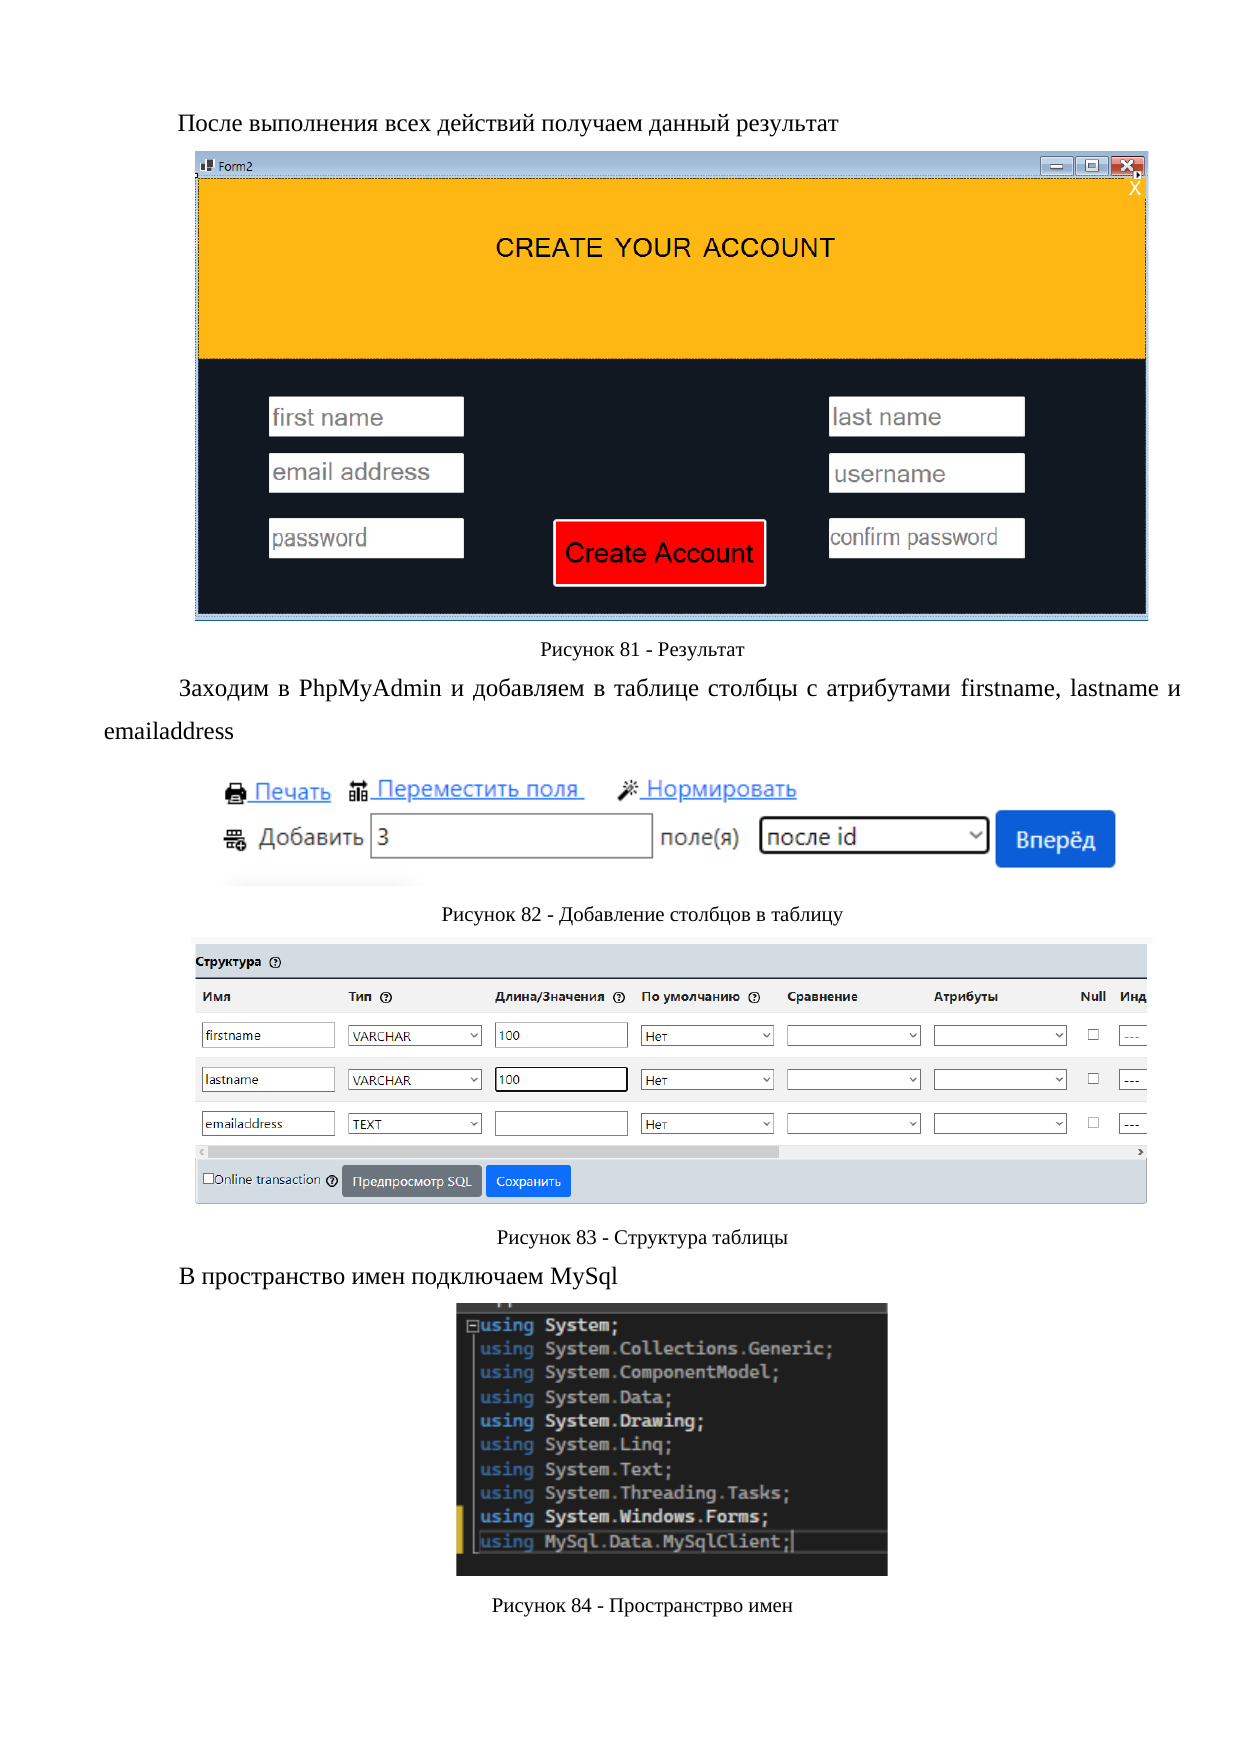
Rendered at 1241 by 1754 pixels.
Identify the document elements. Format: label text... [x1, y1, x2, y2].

text Заходим в PhpMyAdmin и добавляем в таблице столбцы с атрибутами firstname, lastname и emailaddress [103, 673, 1181, 745]
text Рисунок 84 - Пространстрво имен [103, 1593, 1181, 1617]
picture [195, 151, 1149, 621]
text Рисунок 82 - Добавление столбцов в таблицу [103, 902, 1181, 926]
picture [209, 759, 1135, 886]
picture [191, 937, 1153, 1208]
text В пространство имен подключаем MySql [103, 1261, 1181, 1289]
text Рисунок 83 - Структура таблицы [103, 1225, 1181, 1249]
text После выполнения всех действий получаем данный результат [103, 108, 1181, 137]
text Рисунок 81 - Результат [103, 637, 1181, 661]
picture [456, 1303, 888, 1576]
